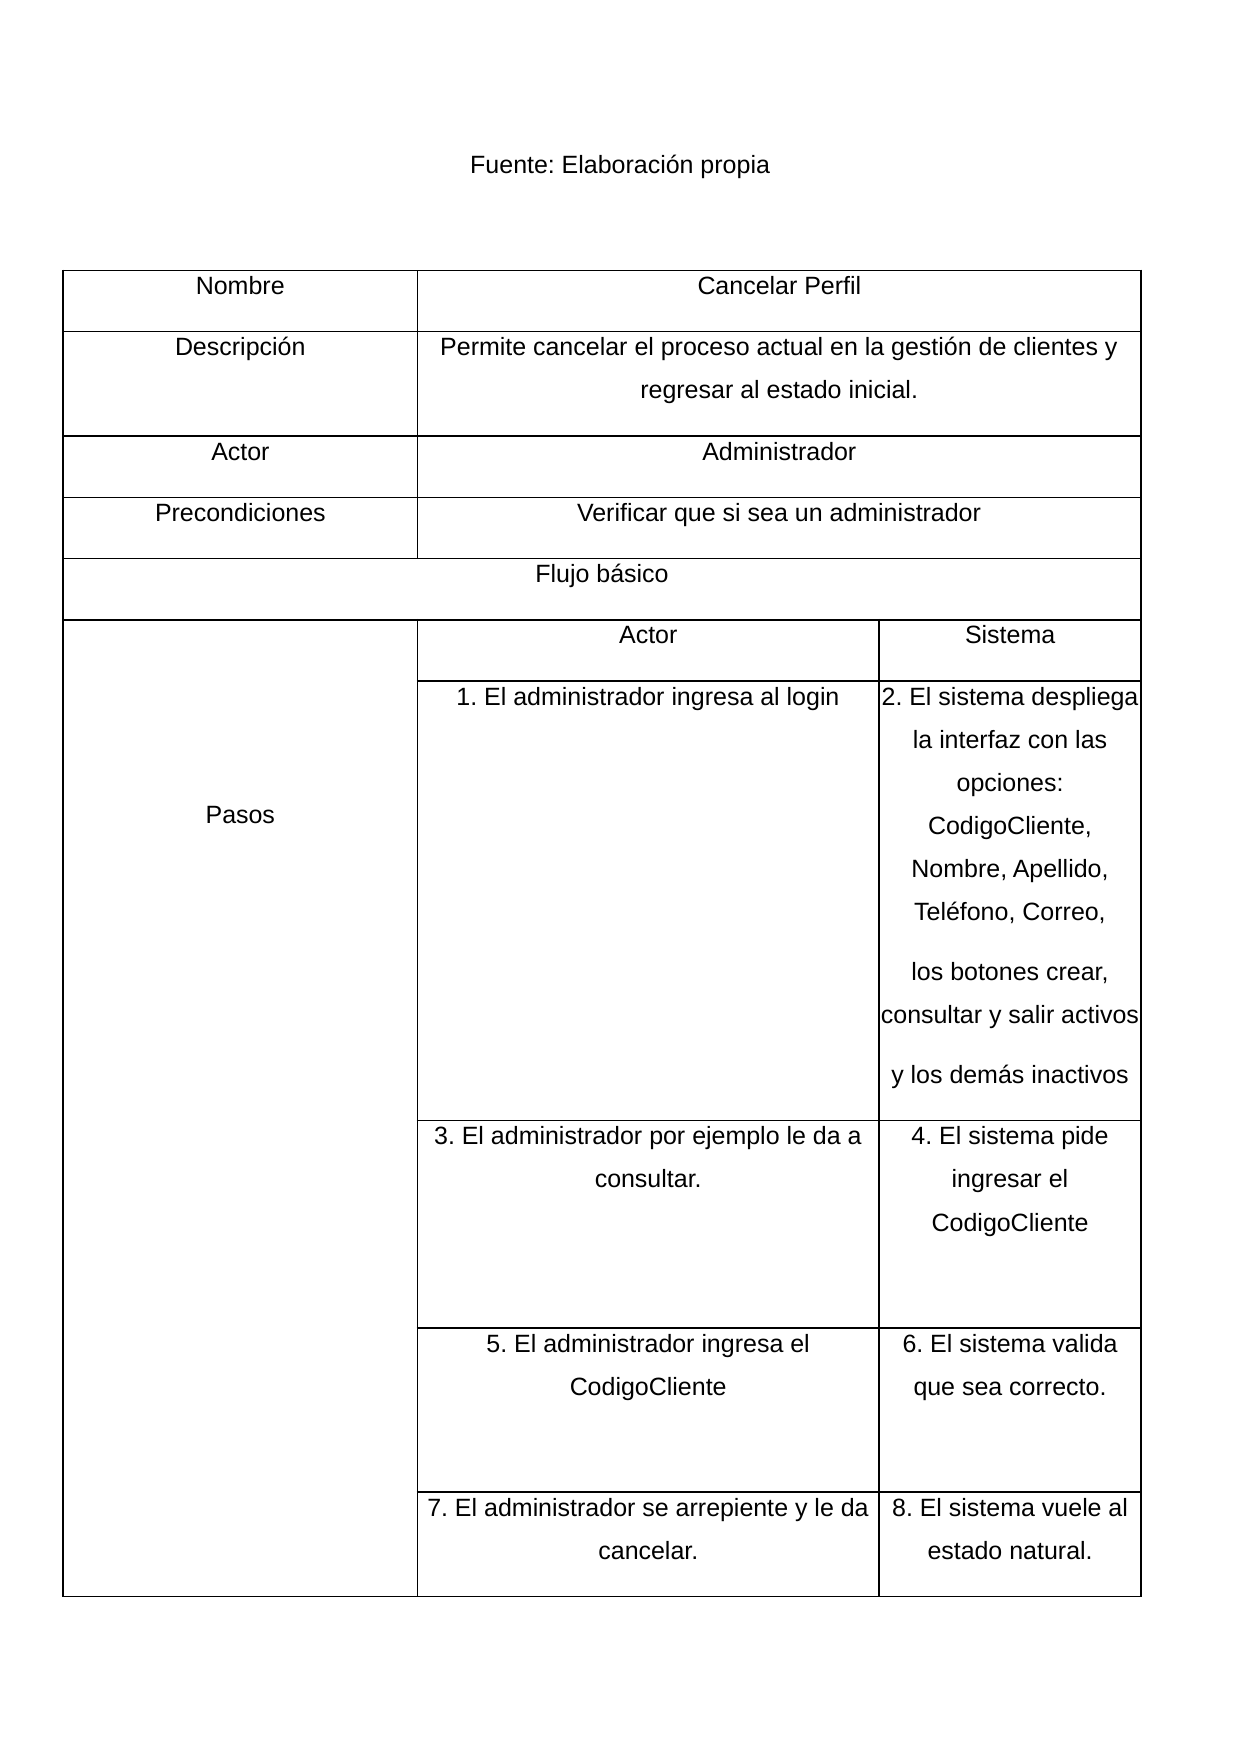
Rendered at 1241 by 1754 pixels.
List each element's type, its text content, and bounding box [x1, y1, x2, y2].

table_cell 7. El administrador se arrepiente y le da cancelar. [418, 1493, 878, 1596]
table_cell 4. El sistema pide ingresar el CodigoCliente [880, 1121, 1140, 1327]
table_cell 1. El administrador ingresa al login [418, 682, 878, 1120]
text Fuente: Elaboración propia [150, 150, 1090, 179]
table_cell 3. El administrador por ejemplo le da a consultar. [418, 1121, 878, 1327]
table_cell Permite cancelar el proceso actual en la gestión de clientes y regresar al estado inicial. [418, 332, 1140, 435]
table_cell Actor [418, 621, 878, 680]
table_header Cancelar Perfil [418, 271, 1140, 331]
table_cell 6. El sistema valida que sea correcto. [880, 1329, 1140, 1491]
table_cell 5. El administrador ingresa el CodigoCliente [418, 1329, 878, 1491]
table_cell 2. El sistema despliega la interfaz con las opciones: CodigoCliente, Nombre, Apellido, Teléfono, Correo, los botones crear, consultar y salir activos y los demás inactivos [880, 682, 1140, 1120]
table_cell Administrador [418, 437, 1140, 496]
table_cell Pasos [64, 621, 417, 1596]
table_cell Sistema [880, 621, 1140, 680]
table_cell Flujo básico [64, 559, 1140, 619]
table_cell Descripción [64, 332, 417, 435]
table_cell Verificar que si sea un administrador [418, 498, 1140, 558]
table_header Nombre [64, 271, 417, 331]
table_cell 8. El sistema vuele al estado natural. [880, 1493, 1140, 1596]
table_cell Precondiciones [64, 498, 417, 558]
table_cell Actor [64, 437, 417, 496]
